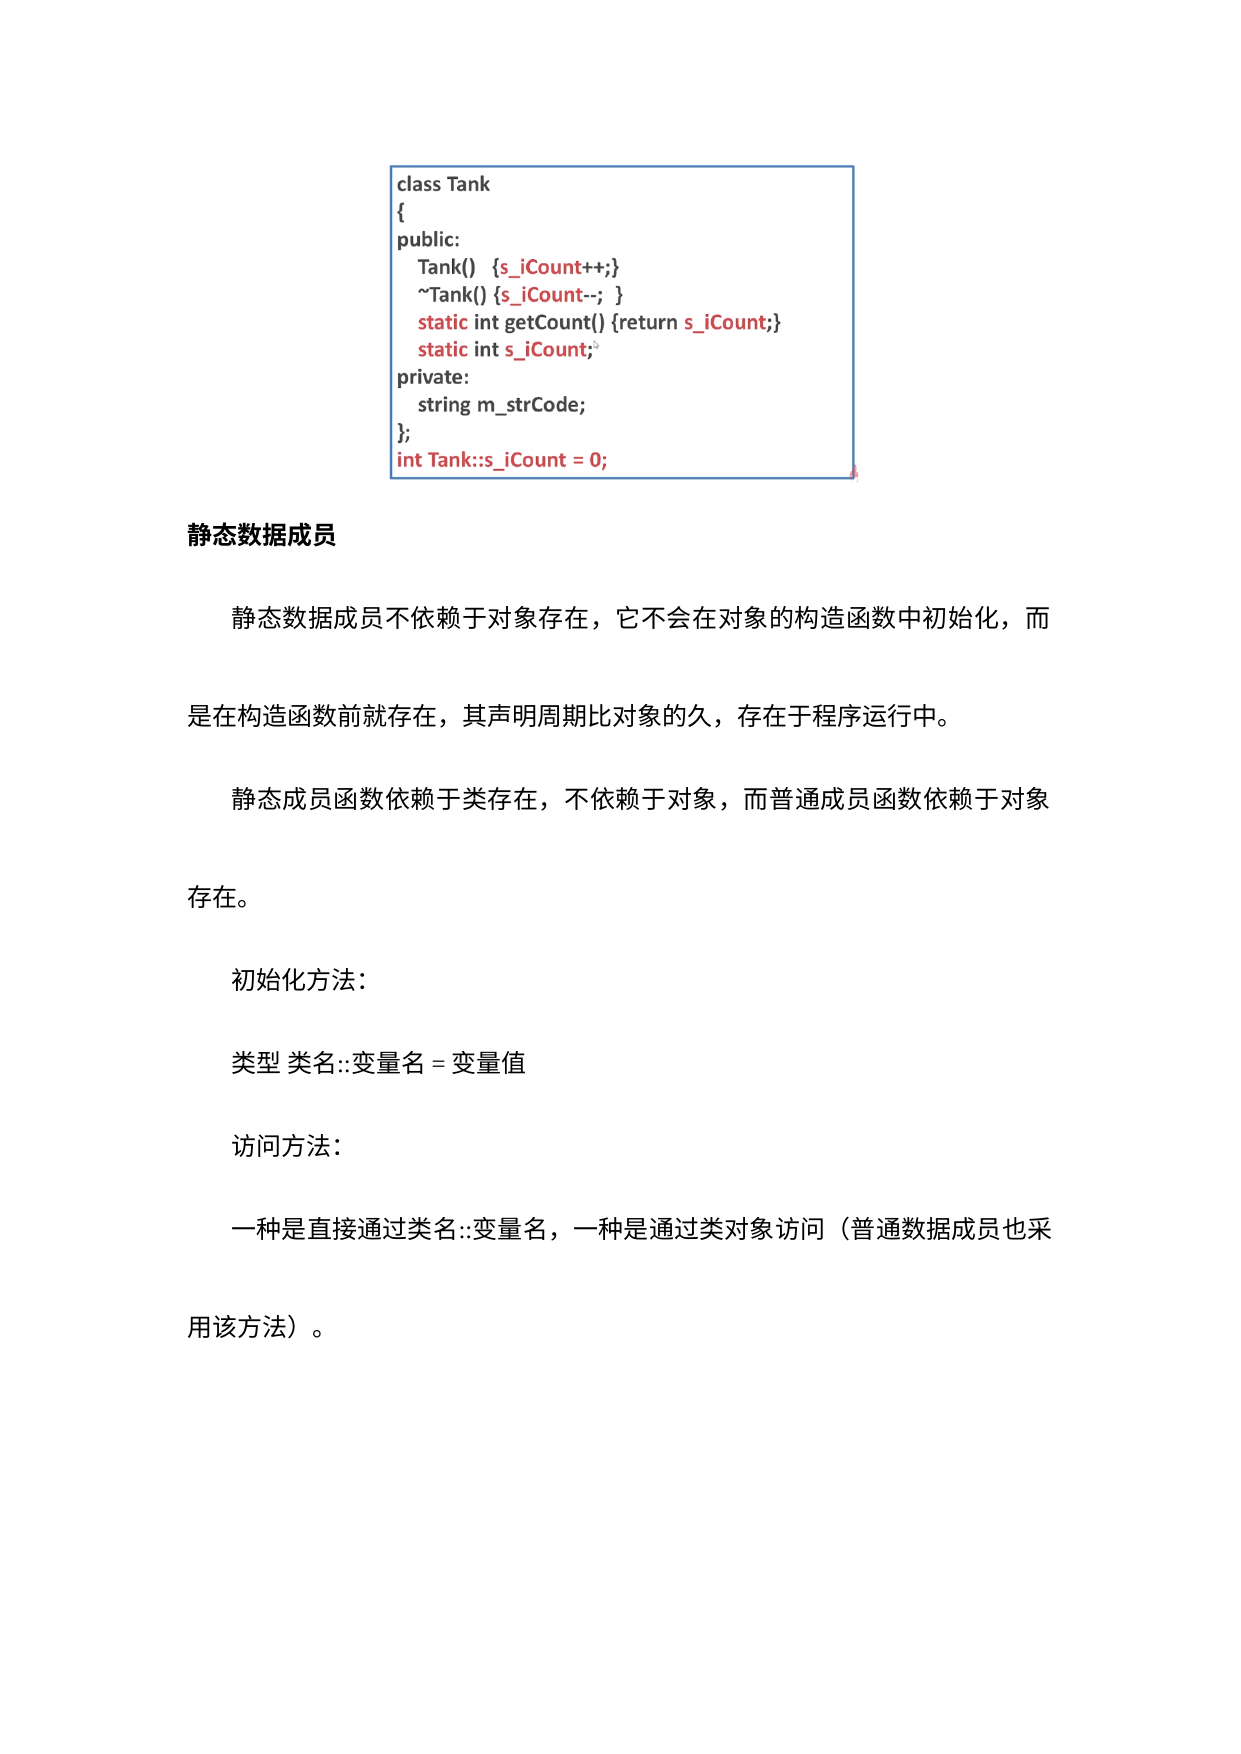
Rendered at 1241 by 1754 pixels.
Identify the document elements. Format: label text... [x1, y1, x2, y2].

text 静态成员函数依赖于类存在，不依赖于对象，而普通成员函数依赖于对象存在。 [187, 765, 1053, 928]
text 访问方法： [187, 1112, 1053, 1177]
picture [382, 162, 859, 484]
text 类型 类名::变量名 = 变量值 [187, 1029, 1053, 1094]
subtitle 静态数据成员 [187, 501, 1053, 566]
text 静态数据成员不依赖于对象存在，它不会在对象的构造函数中初始化，而是在构造函数前就存在，其声明周期比对象的久，存在于程序运行中。 [187, 584, 1053, 747]
text 一种是直接通过类名::变量名，一种是通过类对象访问（普通数据成员也采用该方法）。 [187, 1195, 1053, 1358]
text 初始化方法： [187, 946, 1053, 1011]
